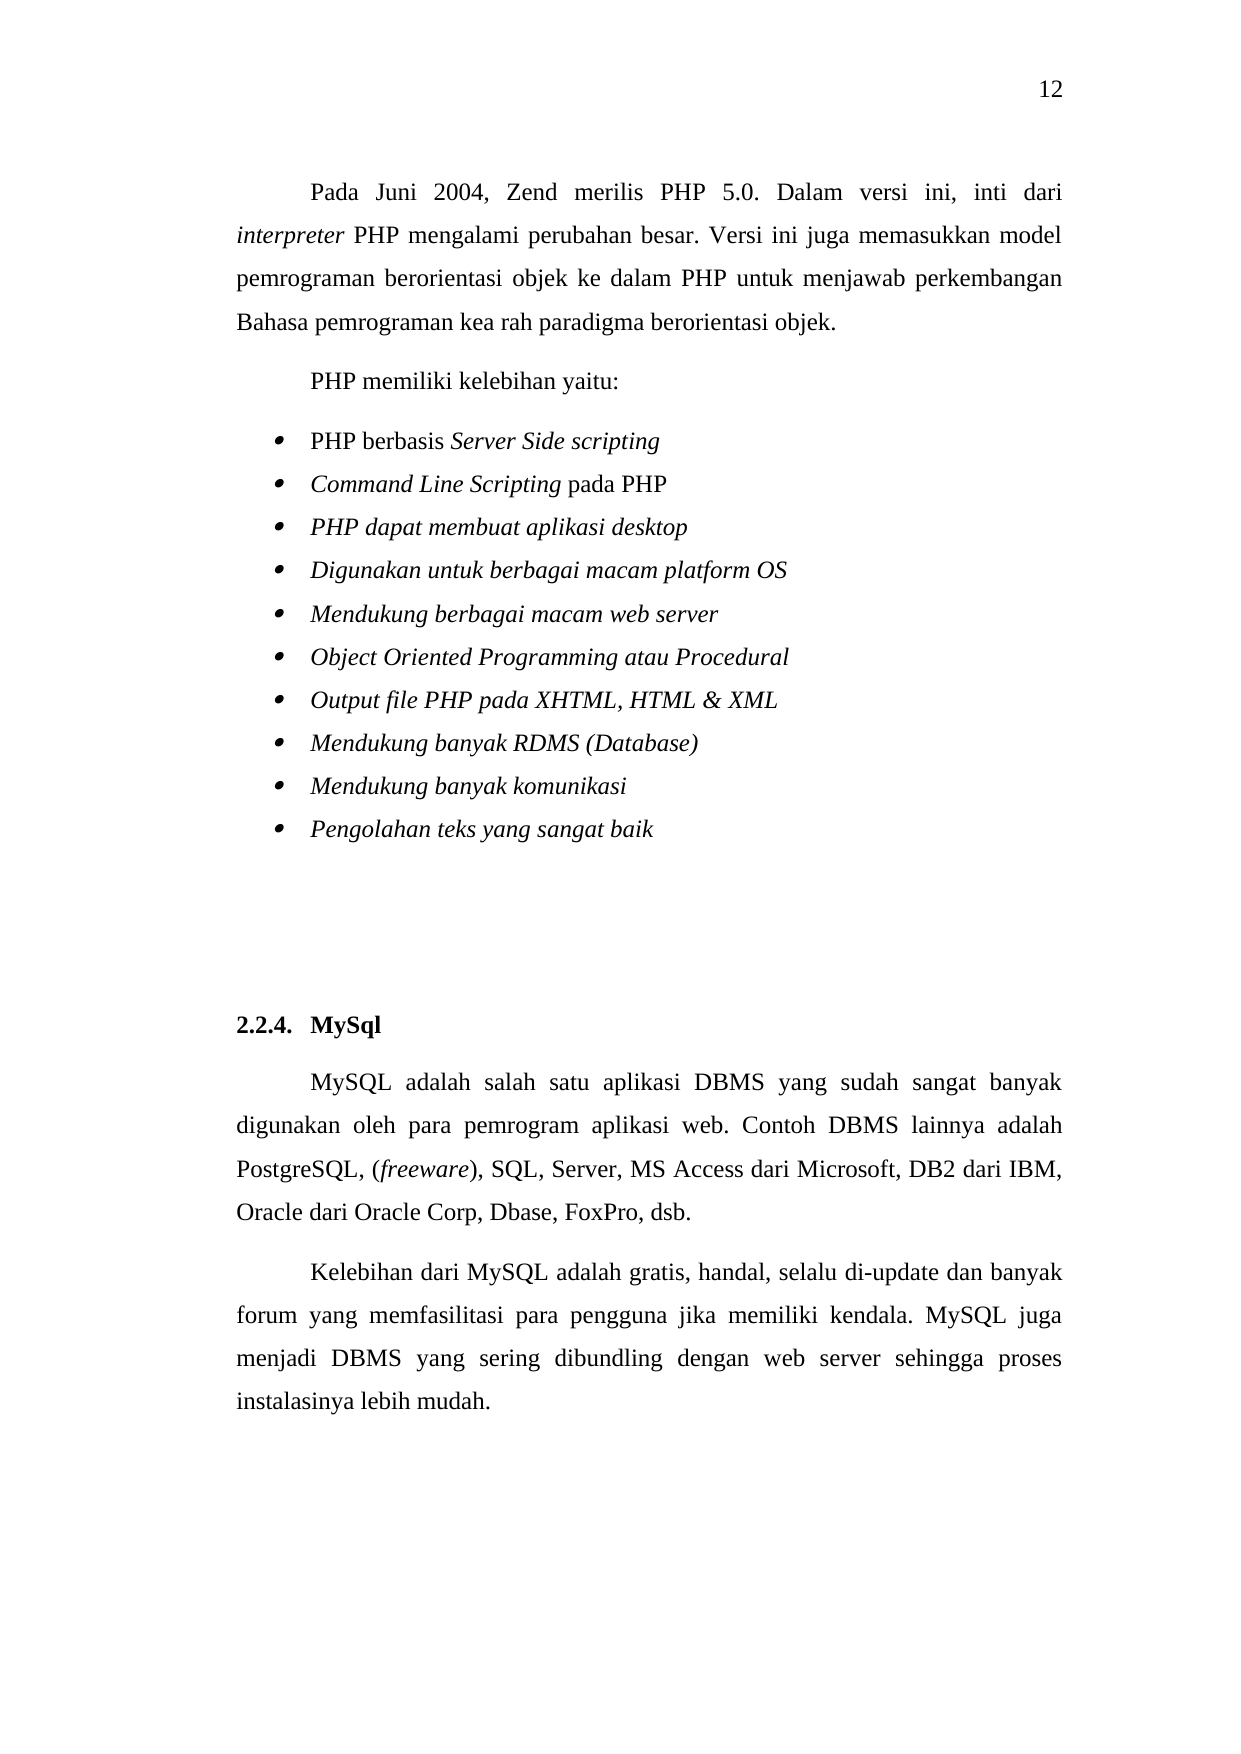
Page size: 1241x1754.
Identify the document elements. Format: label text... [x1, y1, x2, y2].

text Pada Juni 2004, Zend merilis PHP 5.0. Dalam versi ini, inti dari interpreter PHP mengalami perubahan besar. Versi ini juga memasukkan model pemrograman berorientasi objek ke dalam PHP untuk menjawab perkembangan Bahasa pemrograman kea rah paradigma berorientasi objek. [236, 177, 1063, 335]
text Kelebihan dari MySQL adalah gratis, handal, selalu di-update dan banyak forum yang memfasilitasi para pengguna jika memiliki kendala. MySQL juga menjadi DBMS yang sering dibundling dengan web server sehingga proses instalasinya lebih mudah. [236, 1257, 1063, 1415]
text PHP memiliki kelebihan yaitu: [236, 366, 1063, 395]
list Digunakan untuk berbagai macam platform OS [273, 556, 1063, 584]
list PHP dapat membuat aplikasi desktop [273, 512, 1063, 541]
list Mendukung banyak RDMS (Database) [273, 728, 1063, 757]
list Object Oriented Programming atau Procedural [273, 642, 1063, 671]
list Output file PHP pada XHTML, HTML & XML [273, 685, 1063, 714]
list Command Line Scripting pada PHP [273, 469, 1063, 498]
text MySQL adalah salah satu aplikasi DBMS yang sudah sangat banyak digunakan oleh para pemrogram aplikasi web. Contoh DBMS lainnya adalah PostgreSQL, (freeware), SQL, Server, MS Access dari Microsoft, DB2 dari IBM, Oracle dari Oracle Corp, Dbase, FoxPro, dsb. [236, 1067, 1063, 1226]
list Pengolahan teks yang sangat baik [273, 814, 1063, 843]
list PHP berbasis Server Side scripting [273, 426, 1063, 455]
text MySql [236, 1010, 1063, 1039]
list Mendukung berbagai macam web server [273, 599, 1063, 627]
list Mendukung banyak komunikasi [273, 771, 1063, 800]
